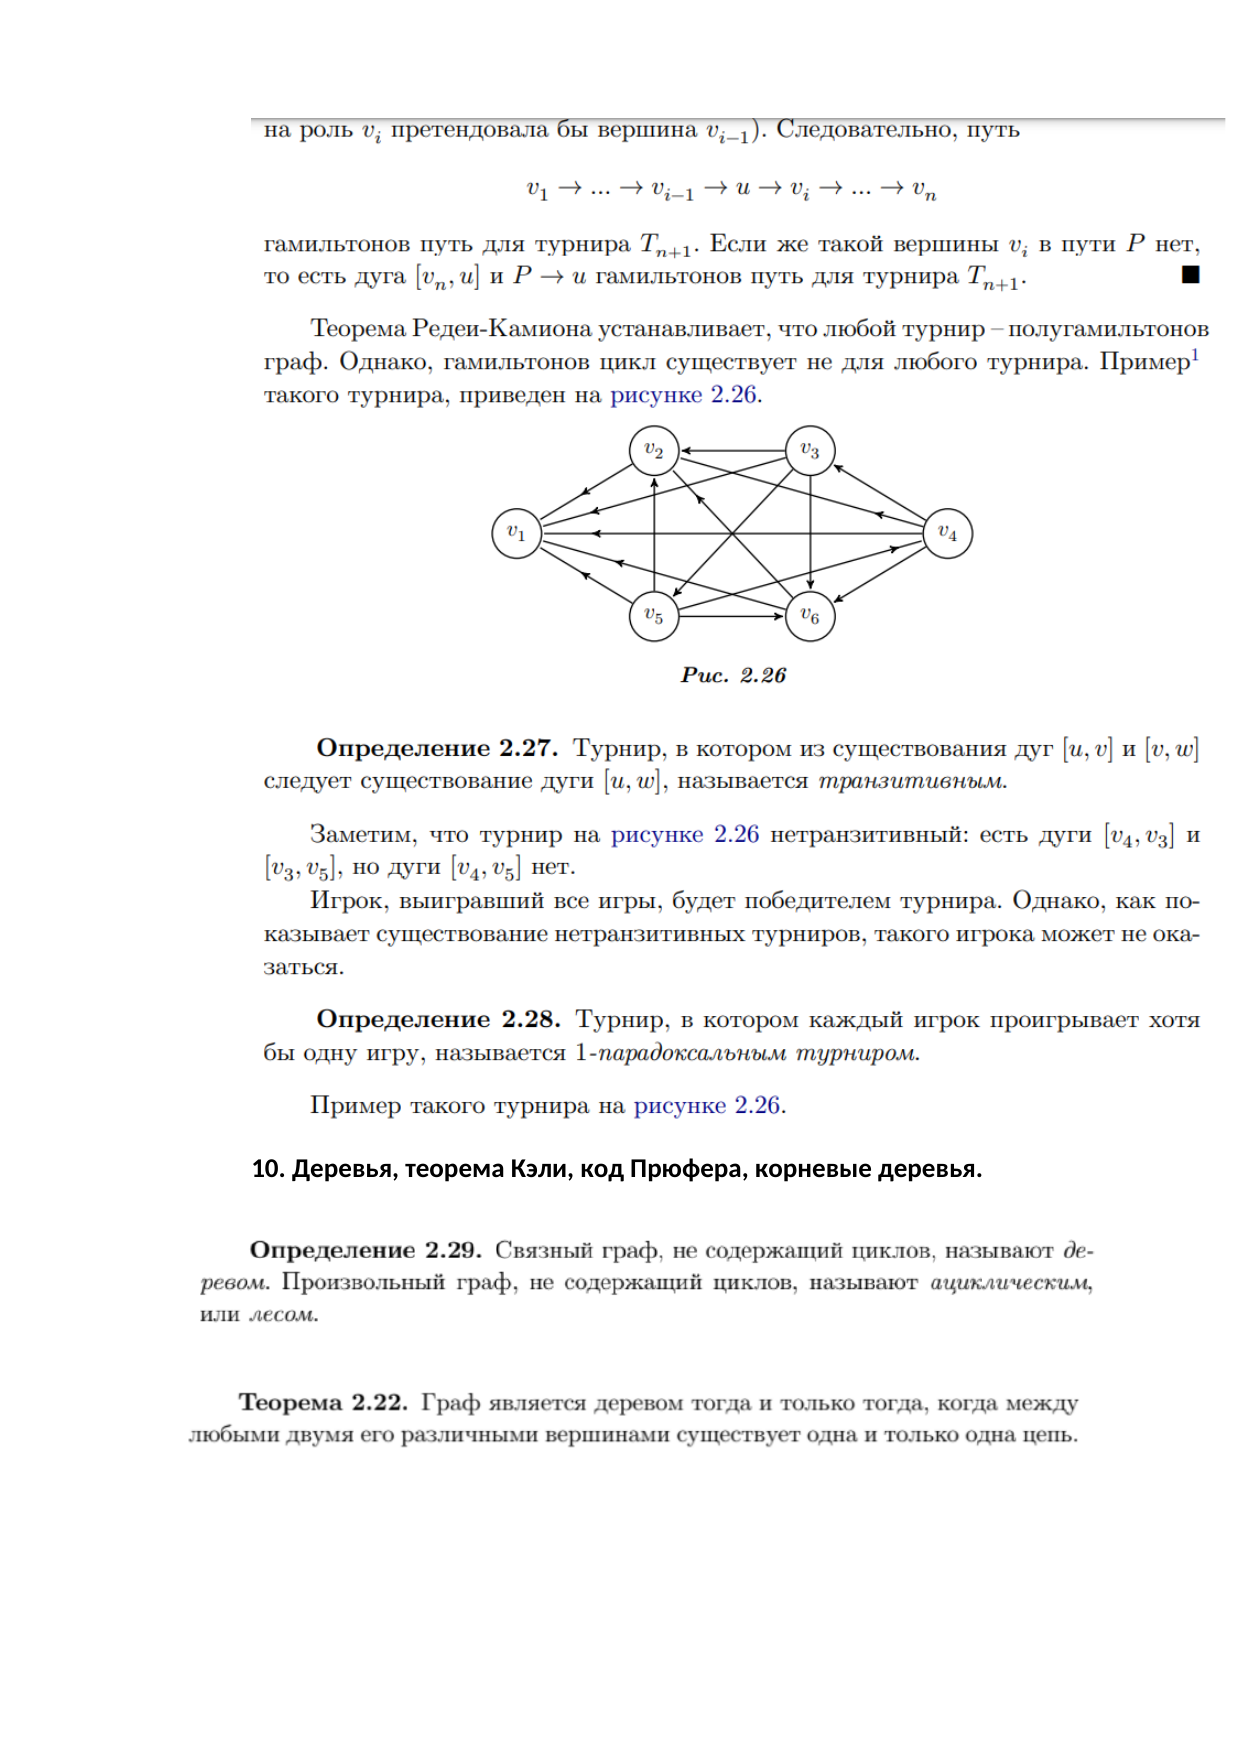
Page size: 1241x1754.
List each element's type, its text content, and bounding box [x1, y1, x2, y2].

picture [177, 1217, 1123, 1338]
list Деревья, теорема Кэли, код Прюфера, корневые деревья. [177, 1151, 1127, 1184]
picture [177, 1366, 1110, 1463]
picture [251, 118, 1226, 1123]
